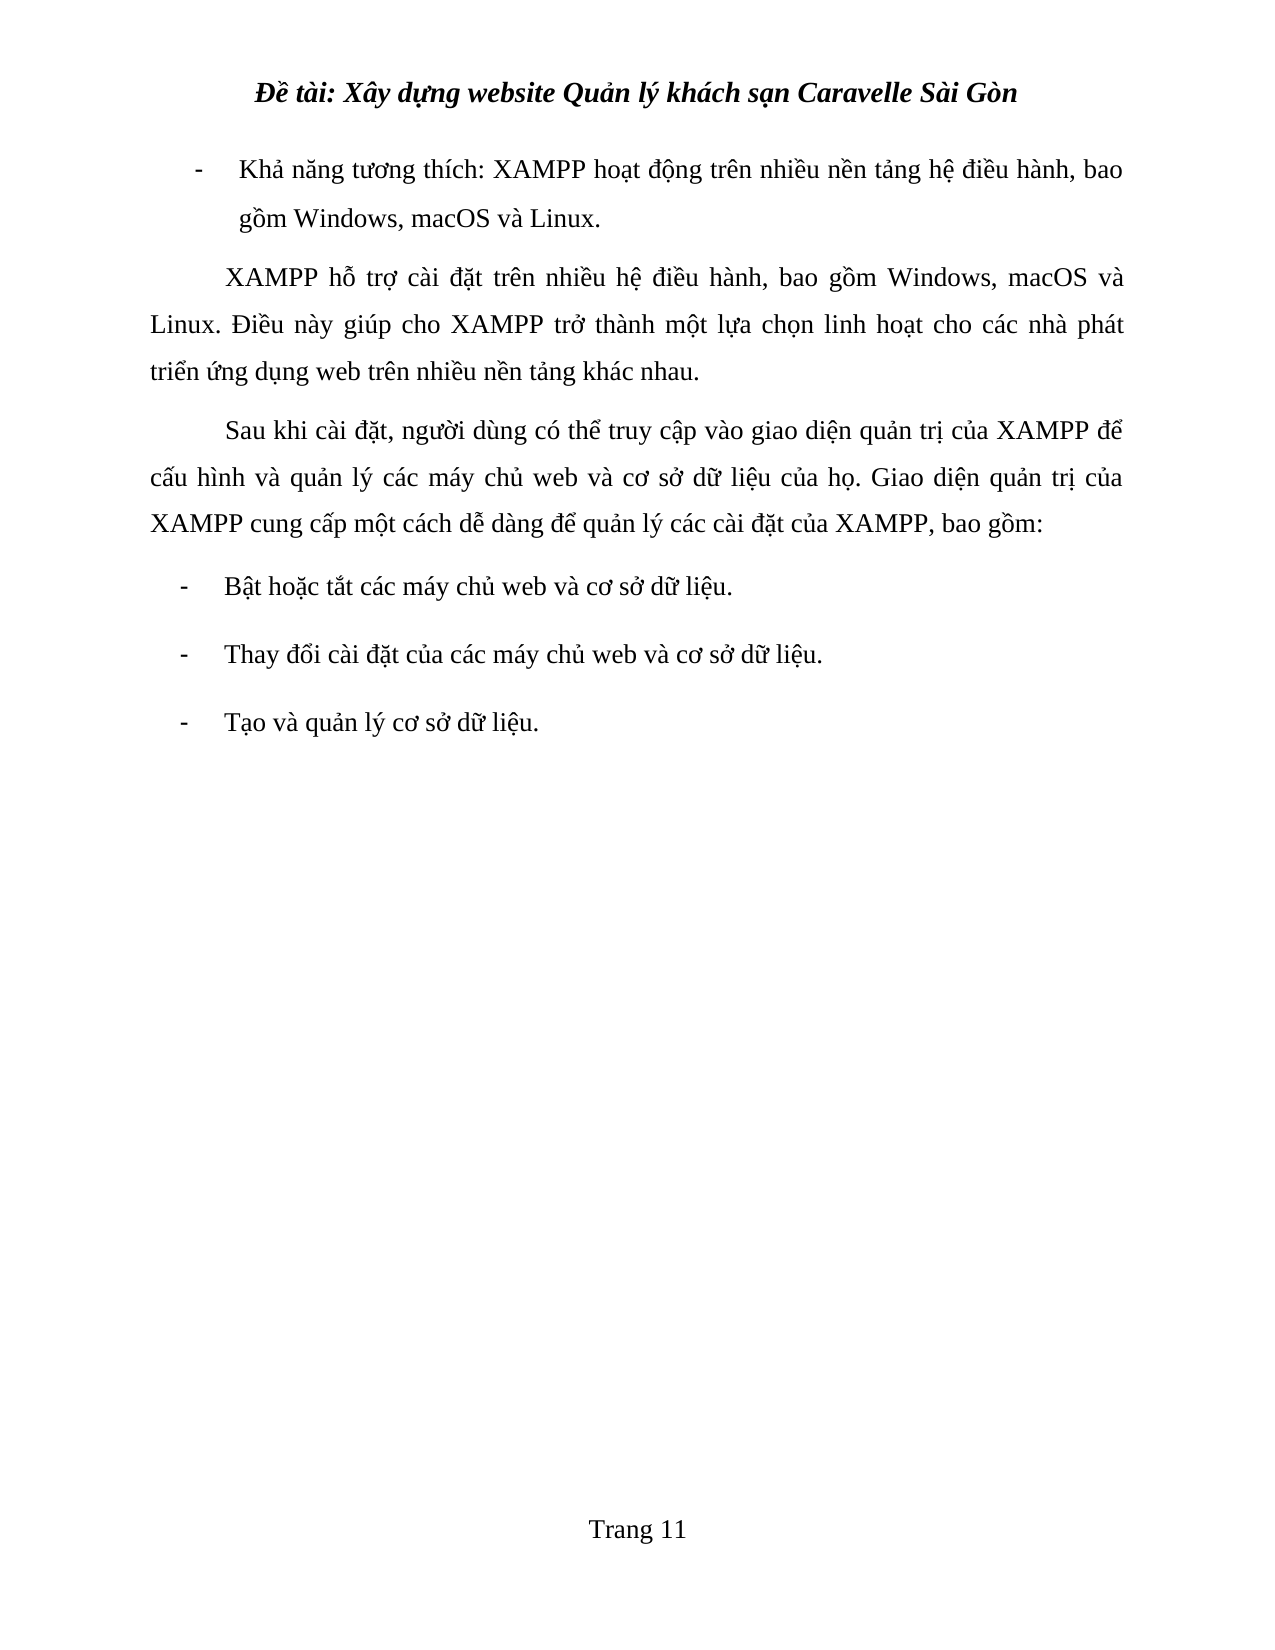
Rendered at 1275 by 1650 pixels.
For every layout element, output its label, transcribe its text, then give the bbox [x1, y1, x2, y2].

text XAMPP hỗ trợ cài đặt trên nhiều hệ điều hành, bao gồm Windows, macOS và Linux. Điều này giúp cho XAMPP trở thành một lựa chọn linh hoạt cho các nhà phát triển ứng dụng web trên nhiều nền tảng khác nhau. [150, 262, 1125, 386]
list Khả năng tương thích: XAMPP hoạt động trên nhiều nền tảng hệ điều hành, bao gồm Windows, macOS và Linux. [194, 150, 1125, 233]
text Sau khi cài đặt, người dùng có thể truy cập vào giao diện quản trị của XAMPP để cấu hình và quản lý các máy chủ web và cơ sở dữ liệu của họ. Giao diện quản trị của XAMPP cung cấp một cách dễ dàng để quản lý các cài đặt của XAMPP, bao gồm: [150, 414, 1125, 538]
list Thay đổi cài đặt của các máy chủ web và cơ sở dữ liệu. [179, 634, 1125, 671]
list Bật hoặc tắt các máy chủ web và cơ sở dữ liệu. [179, 567, 1125, 603]
list Tạo và quản lý cơ sở dữ liệu. [179, 702, 1125, 739]
